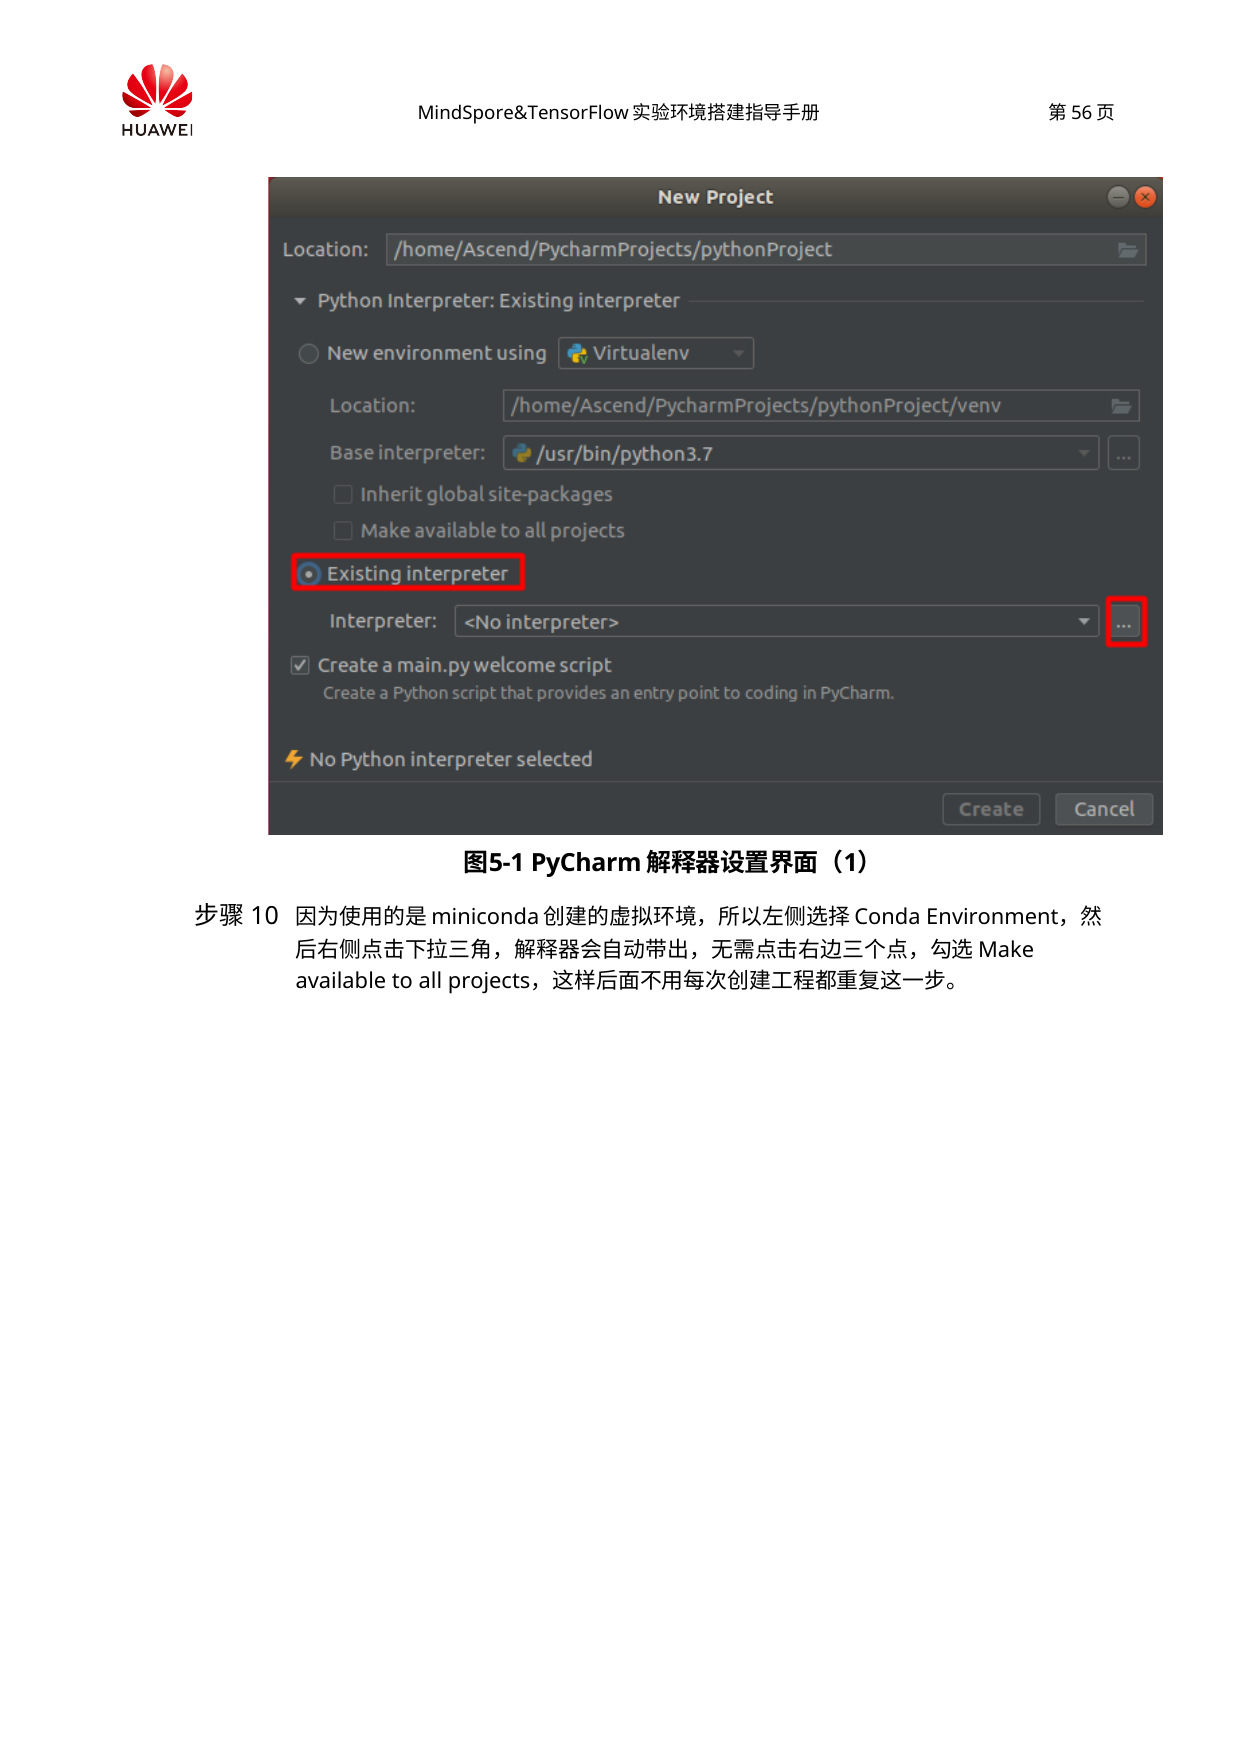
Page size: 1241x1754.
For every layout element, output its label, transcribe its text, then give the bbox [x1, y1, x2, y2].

picture [122, 64, 193, 136]
picture [268, 177, 1163, 835]
text 因为使用的是miniconda创建的虚拟环境，所以左侧选择Conda Environment，然后右侧点击下拉三角，解释器会自动带出，无需点击右边三个点，勾选Make available to all projects，这样后面不用每次创建工程都重复这一步。 [279, 895, 1122, 995]
text PyCharm解释器设置界面（1） [224, 842, 1122, 879]
